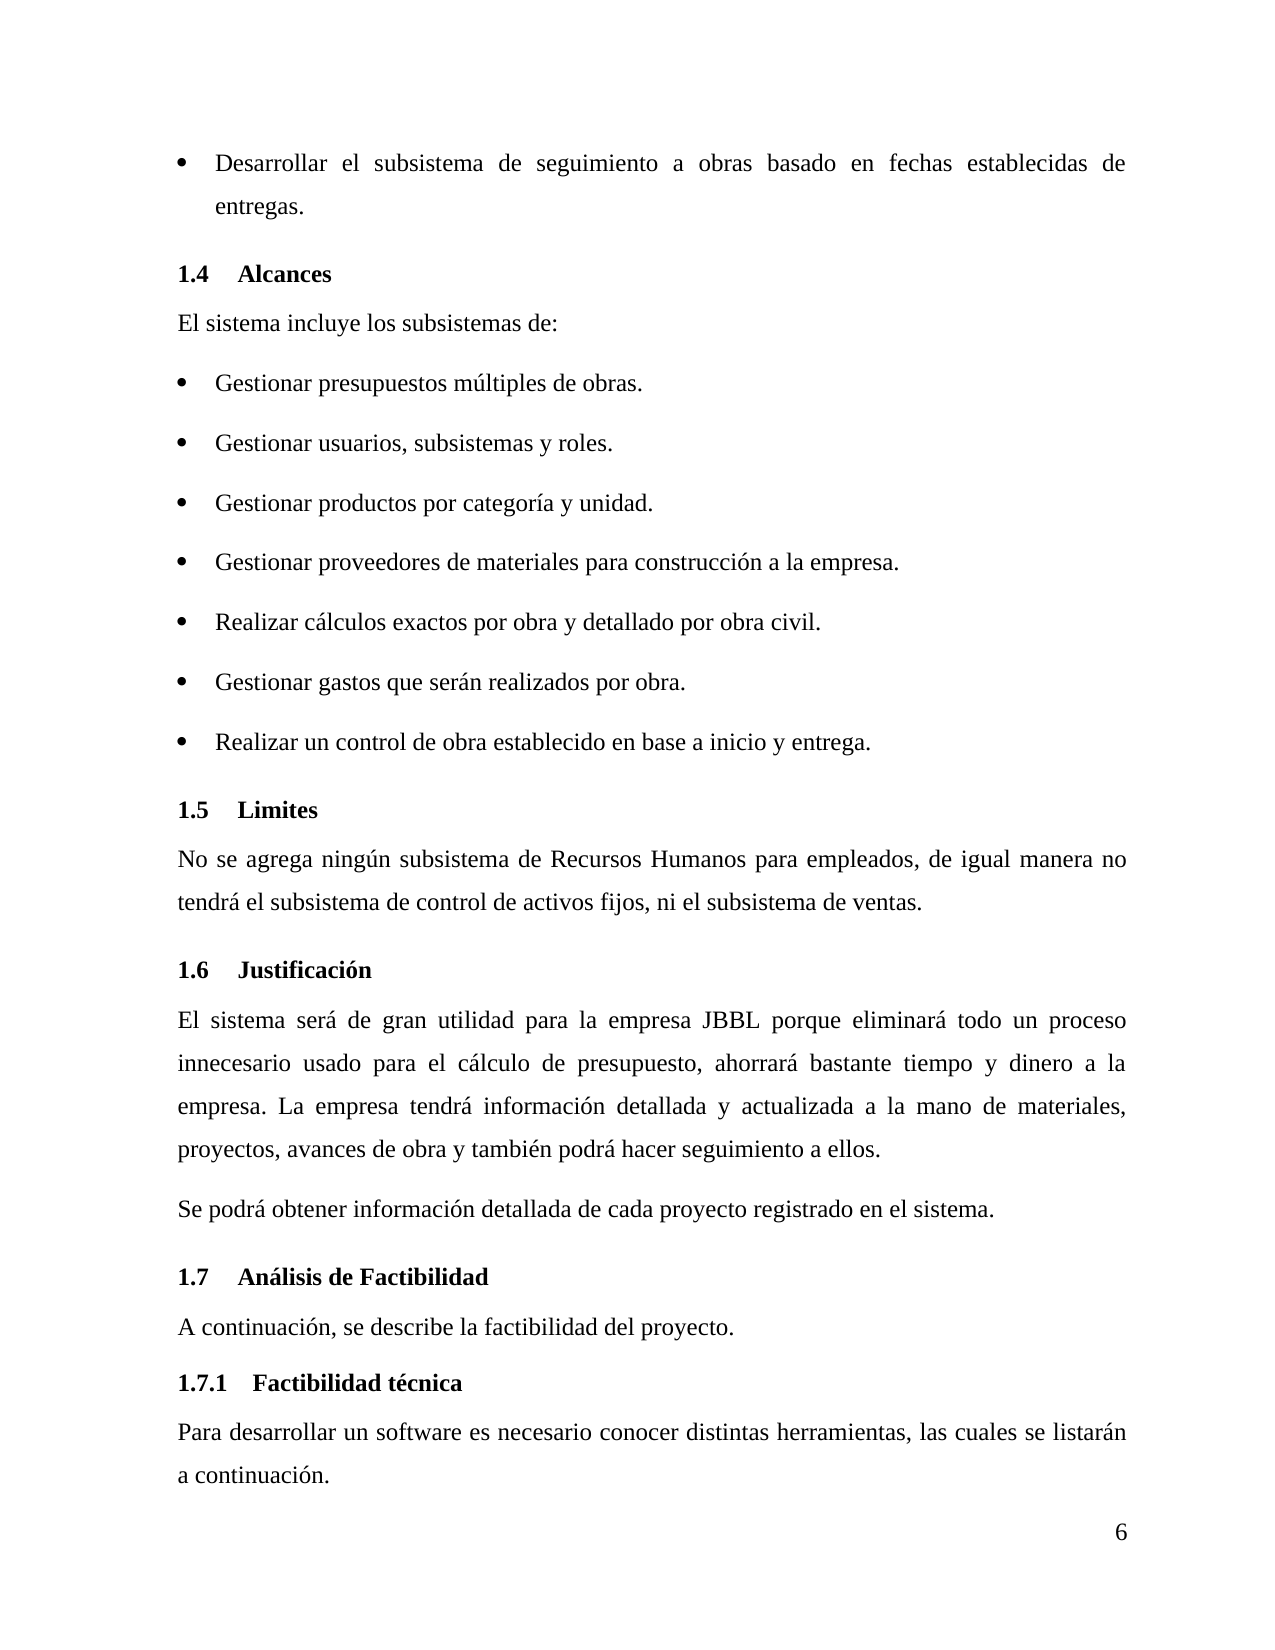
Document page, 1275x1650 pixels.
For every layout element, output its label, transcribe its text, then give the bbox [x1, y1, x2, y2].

subtitle Alcances [177, 259, 1127, 288]
text Se podrá obtener información detallada de cada proyecto registrado en el sistema. [177, 1194, 1127, 1223]
list Realizar cálculos exactos por obra y detallado por obra civil. [177, 607, 1127, 636]
text Para desarrollar un software es necesario conocer distintas herramientas, las cuales se listarán a continuación. [177, 1417, 1127, 1489]
text El sistema incluye los subsistemas de: [177, 308, 1127, 337]
list Gestionar productos por categoría y unidad. [177, 488, 1127, 516]
list Gestionar proveedores de materiales para construcción a la empresa. [177, 547, 1127, 576]
list Gestionar presupuestos múltiples de obras. [177, 368, 1127, 397]
list Gestionar usuarios, subsistemas y roles. [177, 428, 1127, 457]
subtitle Análisis de Factibilidad [177, 1262, 1127, 1291]
text No se agrega ningún subsistema de Recursos Humanos para empleados, de igual manera no tendrá el subsistema de control de activos fijos, ni el subsistema de ventas. [177, 844, 1127, 916]
list Realizar un control de obra establecido en base a inicio y entrega. [177, 727, 1127, 756]
text A continuación, se describe la factibilidad del proyecto. [177, 1312, 1127, 1340]
text El sistema será de gran utilidad para la empresa JBBL porque eliminará todo un proceso innecesario usado para el cálculo de presupuesto, ahorrará bastante tiempo y dinero a la empresa. La empresa tendrá información detallada y actualizada a la mano de materiales, proyectos, avances de obra y también podrá hacer seguimiento a ellos. [177, 1005, 1127, 1163]
list Gestionar gastos que serán realizados por obra. [177, 667, 1127, 696]
subtitle Justificación [177, 956, 1127, 984]
subtitle Factibilidad técnica [177, 1368, 1127, 1396]
list Desarrollar el subsistema de seguimiento a obras basado en fechas establecidas de entregas. [177, 148, 1127, 219]
subtitle Limites [177, 795, 1127, 824]
